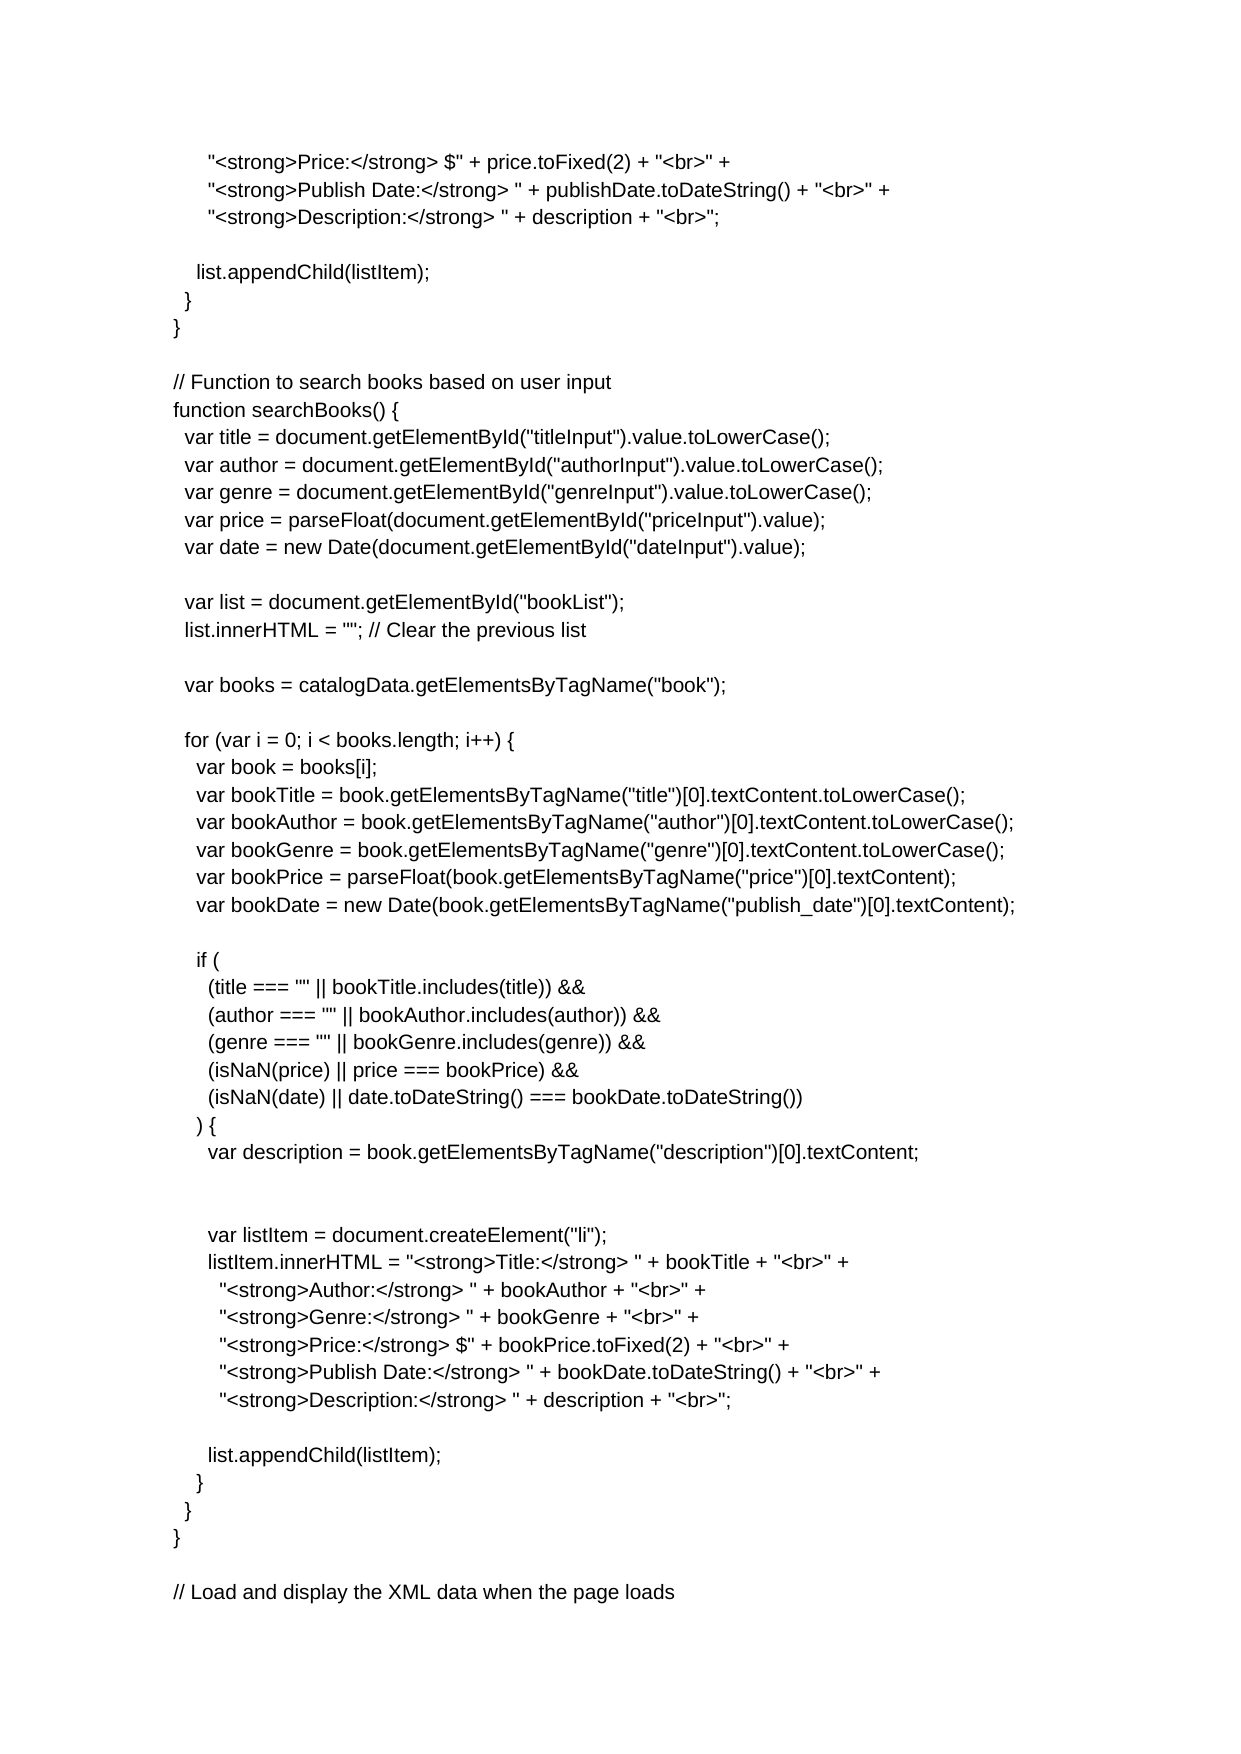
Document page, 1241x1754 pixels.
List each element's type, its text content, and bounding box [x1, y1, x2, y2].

text var bookPrice = parseFloat(book.getElementsByTagName("price")[0].textContent); [150, 865, 1090, 889]
text } [150, 287, 1090, 311]
text var book = books[i]; [150, 755, 1090, 779]
text list.innerHTML = ""; // Clear the previous list [150, 617, 1090, 641]
text var bookGenre = book.getElementsByTagName("genre")[0].textContent.toLowerCase(); [150, 837, 1090, 861]
text list.appendChild(listItem); [150, 1442, 1090, 1466]
text var date = new Date(document.getElementById("dateInput").value); [150, 535, 1090, 559]
text (author === "" || bookAuthor.includes(author)) && [150, 1002, 1090, 1026]
text if ( [150, 947, 1090, 971]
text var bookDate = new Date(book.getElementsByTagName("publish_date")[0].textContent); [150, 892, 1090, 916]
text } [150, 1497, 1090, 1521]
text ) { [150, 1112, 1090, 1136]
text "<strong>Description:</strong> " + description + "<br>"; [150, 205, 1090, 229]
text var price = parseFloat(document.getElementById("priceInput").value); [150, 507, 1090, 531]
text var author = document.getElementById("authorInput").value.toLowerCase(); [150, 452, 1090, 476]
text // Function to search books based on user input [150, 370, 1090, 394]
text var books = catalogData.getElementsByTagName("book"); [150, 672, 1090, 696]
text } [150, 1525, 1090, 1549]
text "<strong>Author:</strong> " + bookAuthor + "<br>" + [150, 1277, 1090, 1301]
text var description = book.getElementsByTagName("description")[0].textContent; [150, 1140, 1090, 1164]
text listItem.innerHTML = "<strong>Title:</strong> " + bookTitle + "<br>" + [150, 1250, 1090, 1274]
text var bookTitle = book.getElementsByTagName("title")[0].textContent.toLowerCase(); [150, 782, 1090, 806]
text (isNaN(date) || date.toDateString() === bookDate.toDateString()) [150, 1085, 1090, 1109]
text var list = document.getElementById("bookList"); [150, 590, 1090, 614]
text var bookAuthor = book.getElementsByTagName("author")[0].textContent.toLowerCase(); [150, 810, 1090, 834]
text "<strong>Publish Date:</strong> " + publishDate.toDateString() + "<br>" + [150, 177, 1090, 201]
text (genre === "" || bookGenre.includes(genre)) && [150, 1030, 1090, 1054]
text for (var i = 0; i < books.length; i++) { [150, 727, 1090, 751]
text } [150, 1470, 1090, 1494]
text "<strong>Price:</strong> $" + bookPrice.toFixed(2) + "<br>" + [150, 1332, 1090, 1356]
text var genre = document.getElementById("genreInput").value.toLowerCase(); [150, 480, 1090, 504]
text "<strong>Genre:</strong> " + bookGenre + "<br>" + [150, 1305, 1090, 1329]
text "<strong>Price:</strong> $" + price.toFixed(2) + "<br>" + [150, 150, 1090, 174]
text list.appendChild(listItem); [150, 260, 1090, 284]
text "<strong>Publish Date:</strong> " + bookDate.toDateString() + "<br>" + [150, 1360, 1090, 1384]
text "<strong>Description:</strong> " + description + "<br>"; [150, 1387, 1090, 1411]
text // Load and display the XML data when the page loads [150, 1580, 1090, 1604]
text (isNaN(price) || price === bookPrice) && [150, 1057, 1090, 1081]
text var title = document.getElementById("titleInput").value.toLowerCase(); [150, 425, 1090, 449]
text } [150, 315, 1090, 339]
text (title === "" || bookTitle.includes(title)) && [150, 975, 1090, 999]
text var listItem = document.createElement("li"); [150, 1222, 1090, 1246]
text function searchBooks() { [150, 397, 1090, 421]
